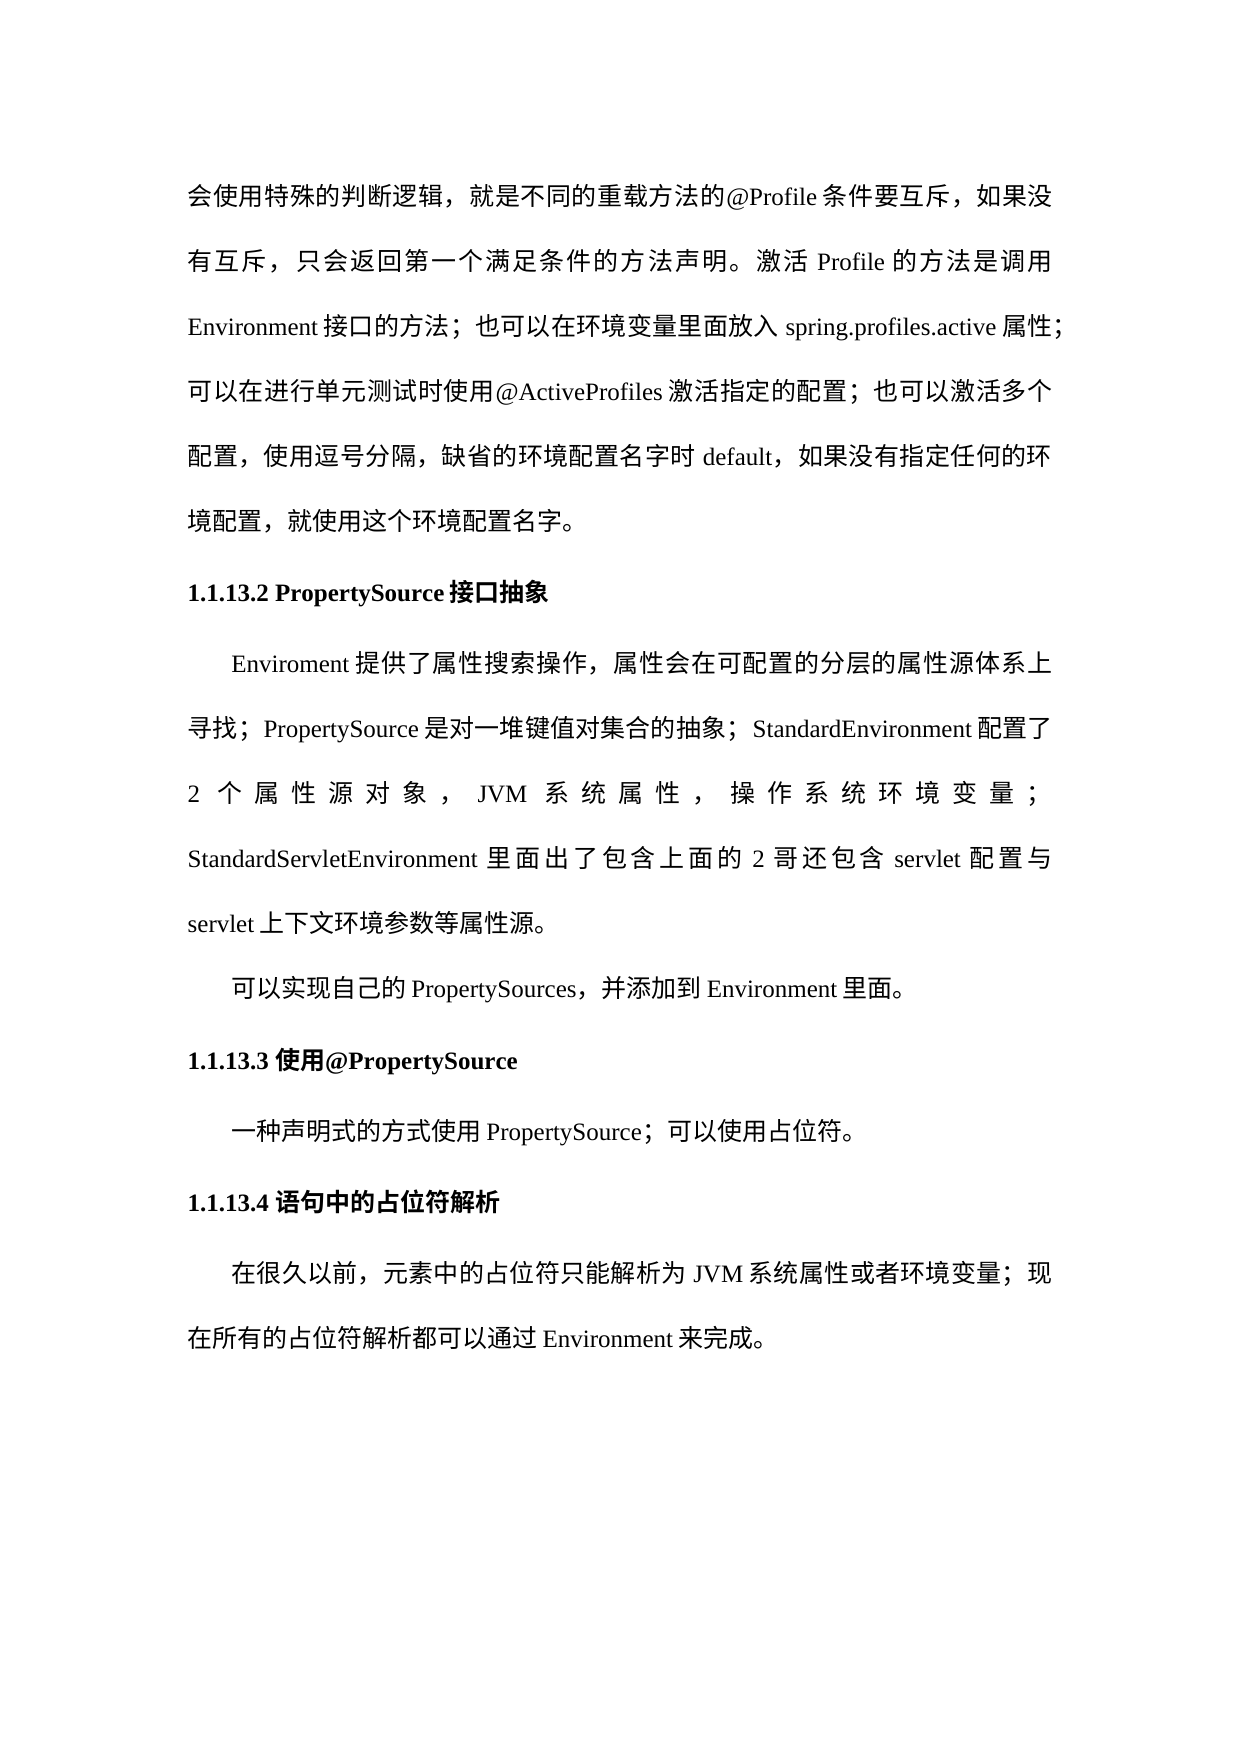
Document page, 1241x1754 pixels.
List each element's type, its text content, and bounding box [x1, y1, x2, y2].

text 一种声明式的方式使用PropertySource；可以使用占位符。 [187, 1097, 1053, 1162]
text 可以实现自己的PropertySources，并添加到Environment里面。 [187, 954, 1053, 1019]
subtitle 1.1.13.4 语句中的占位符解析 [187, 1168, 1053, 1233]
text 在很久以前，元素中的占位符只能解析为JVM系统属性或者环境变量；现在所有的占位符解析都可以通过Environment来完成。 [187, 1239, 1053, 1369]
subtitle 1.1.13.3 使用@PropertySource [187, 1026, 1053, 1091]
text Enviroment提供了属性搜索操作，属性会在可配置的分层的属性源体系上寻找；PropertySource是对一堆键值对集合的抽象；StandardEnvironment配置了2个属性源对象，JVM系统属性，操作系统环境变量；StandardServletEnvironment里面出了包含上面的2哥还包含servlet配置与servlet上下文环境参数等属性源。 [187, 629, 1053, 954]
subtitle 1.1.13.2 PropertySource接口抽象 [187, 558, 1053, 623]
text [187, 162, 1053, 552]
